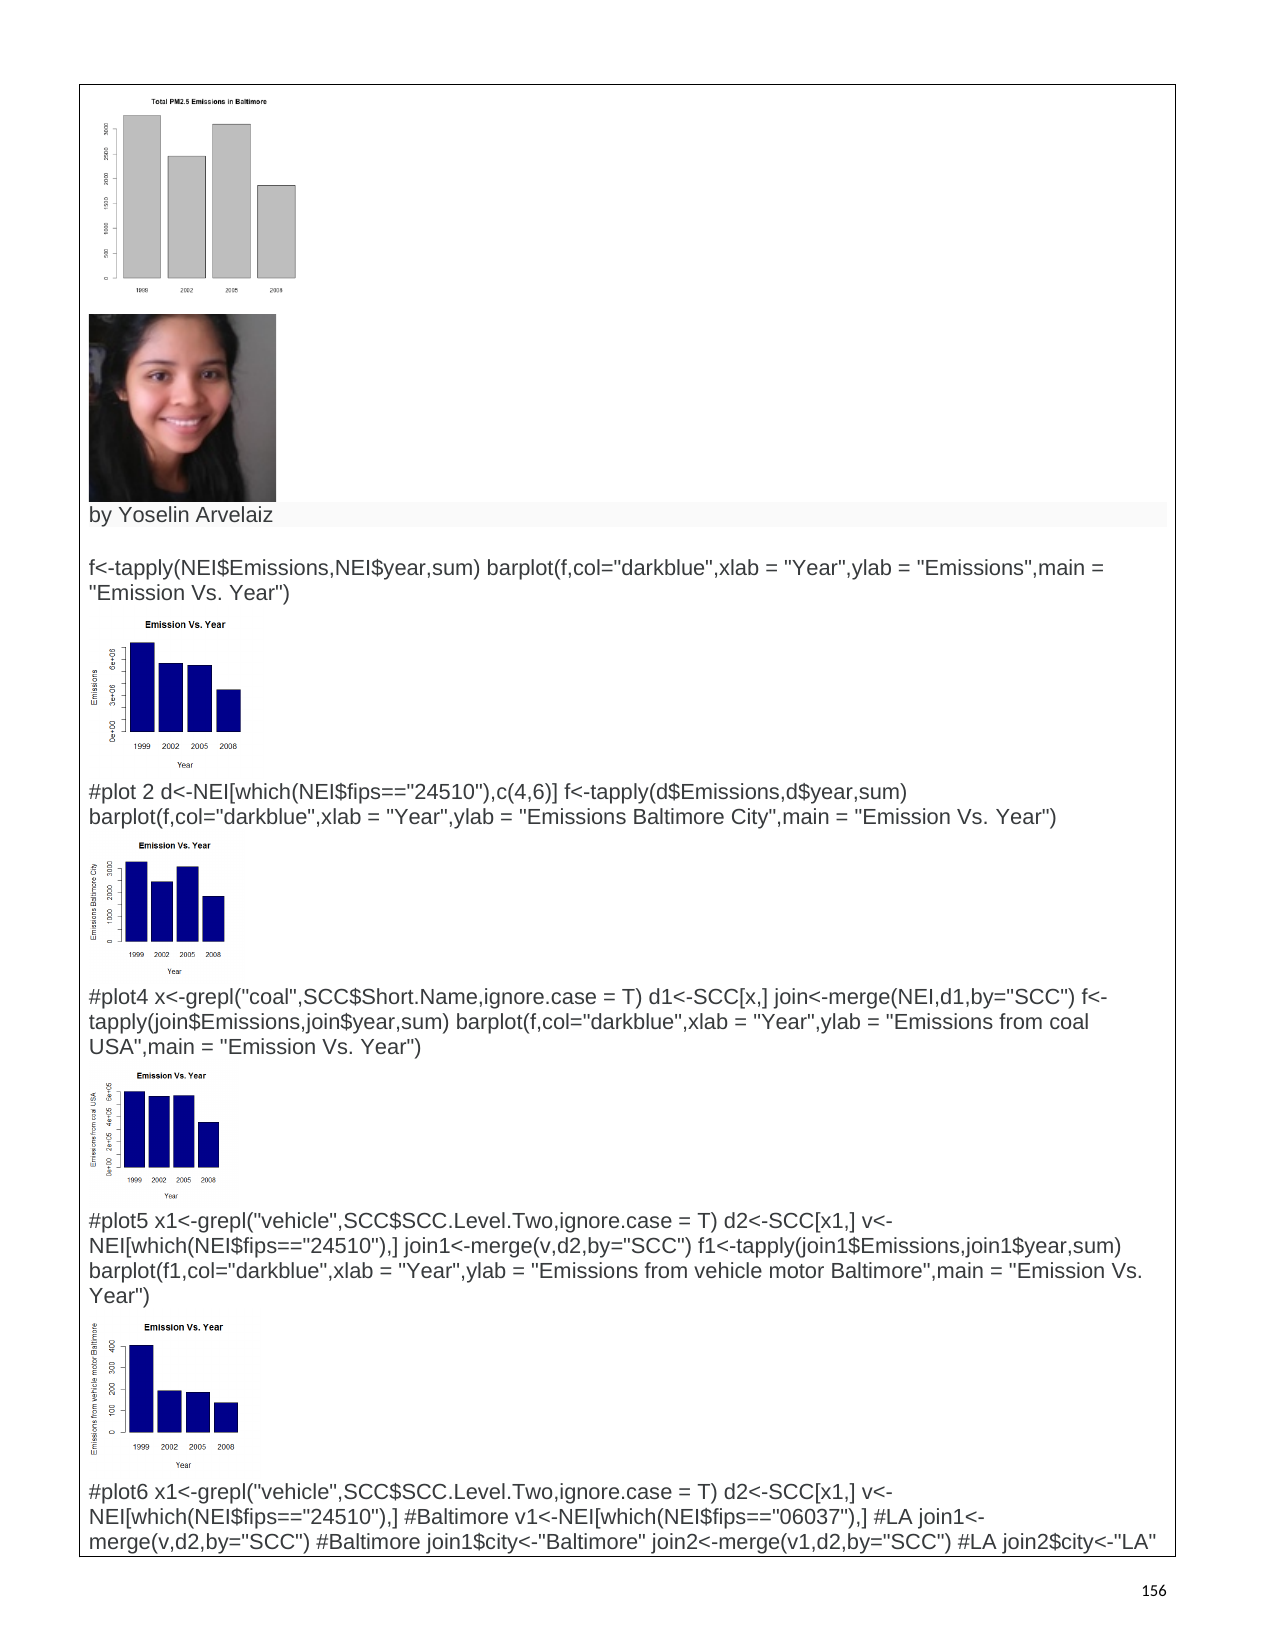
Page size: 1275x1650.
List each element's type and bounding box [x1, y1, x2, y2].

picture [88, 1308, 261, 1479]
picture [88, 87, 316, 502]
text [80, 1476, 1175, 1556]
picture [88, 605, 264, 779]
picture [88, 829, 245, 984]
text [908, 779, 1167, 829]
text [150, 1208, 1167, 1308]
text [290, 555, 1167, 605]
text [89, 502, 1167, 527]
picture [88, 1059, 239, 1208]
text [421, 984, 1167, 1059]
